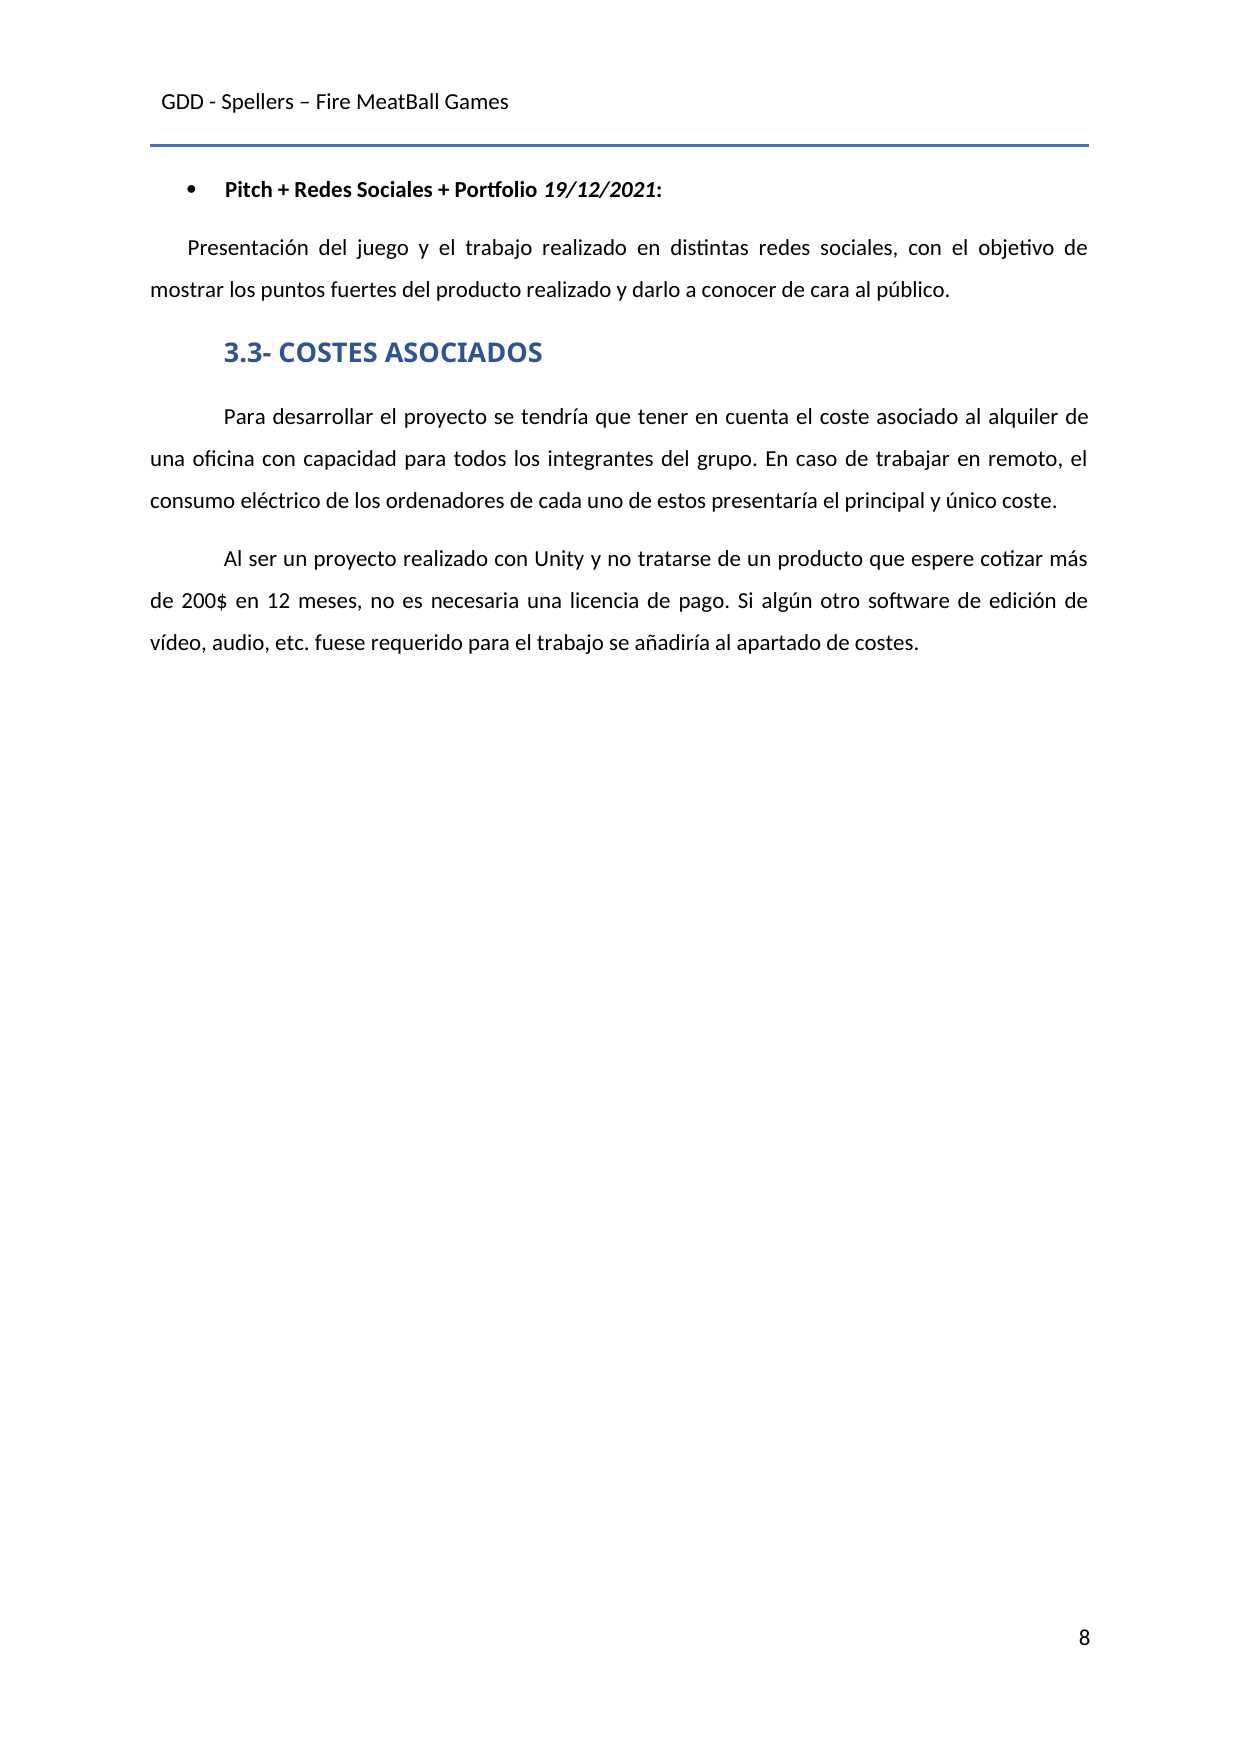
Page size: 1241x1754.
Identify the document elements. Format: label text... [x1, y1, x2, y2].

text Presentación del juego y el trabajo realizado en distintas redes sociales, con el objetivo de mostrar los puntos fuertes del producto realizado y darlo a conocer de cara al público. [150, 233, 1090, 303]
text Para desarrollar el proyecto se tendría que tener en cuenta el coste asociado al alquiler de una oficina con capacidad para todos los integrantes del grupo. En caso de trabajar en remoto, el consumo eléctrico de los ordenadores de cada uno de estos presentaría el principal y único coste. [150, 402, 1090, 514]
text Al ser un proyecto realizado con Unity y no tratarse de un producto que espere cotizar más de 200$ en 12 meses, no es necesaria una licencia de pago. Si algún otro software de edición de vídeo, audio, etc. fuese requerido para el trabajo se añadiría al apartado de costes. [150, 544, 1090, 656]
subtitle 3.3- COSTES ASOCIADOS [150, 334, 1090, 371]
list Pitch + Redes Sociales + Portfolio 19/12/2021: [187, 175, 1090, 203]
